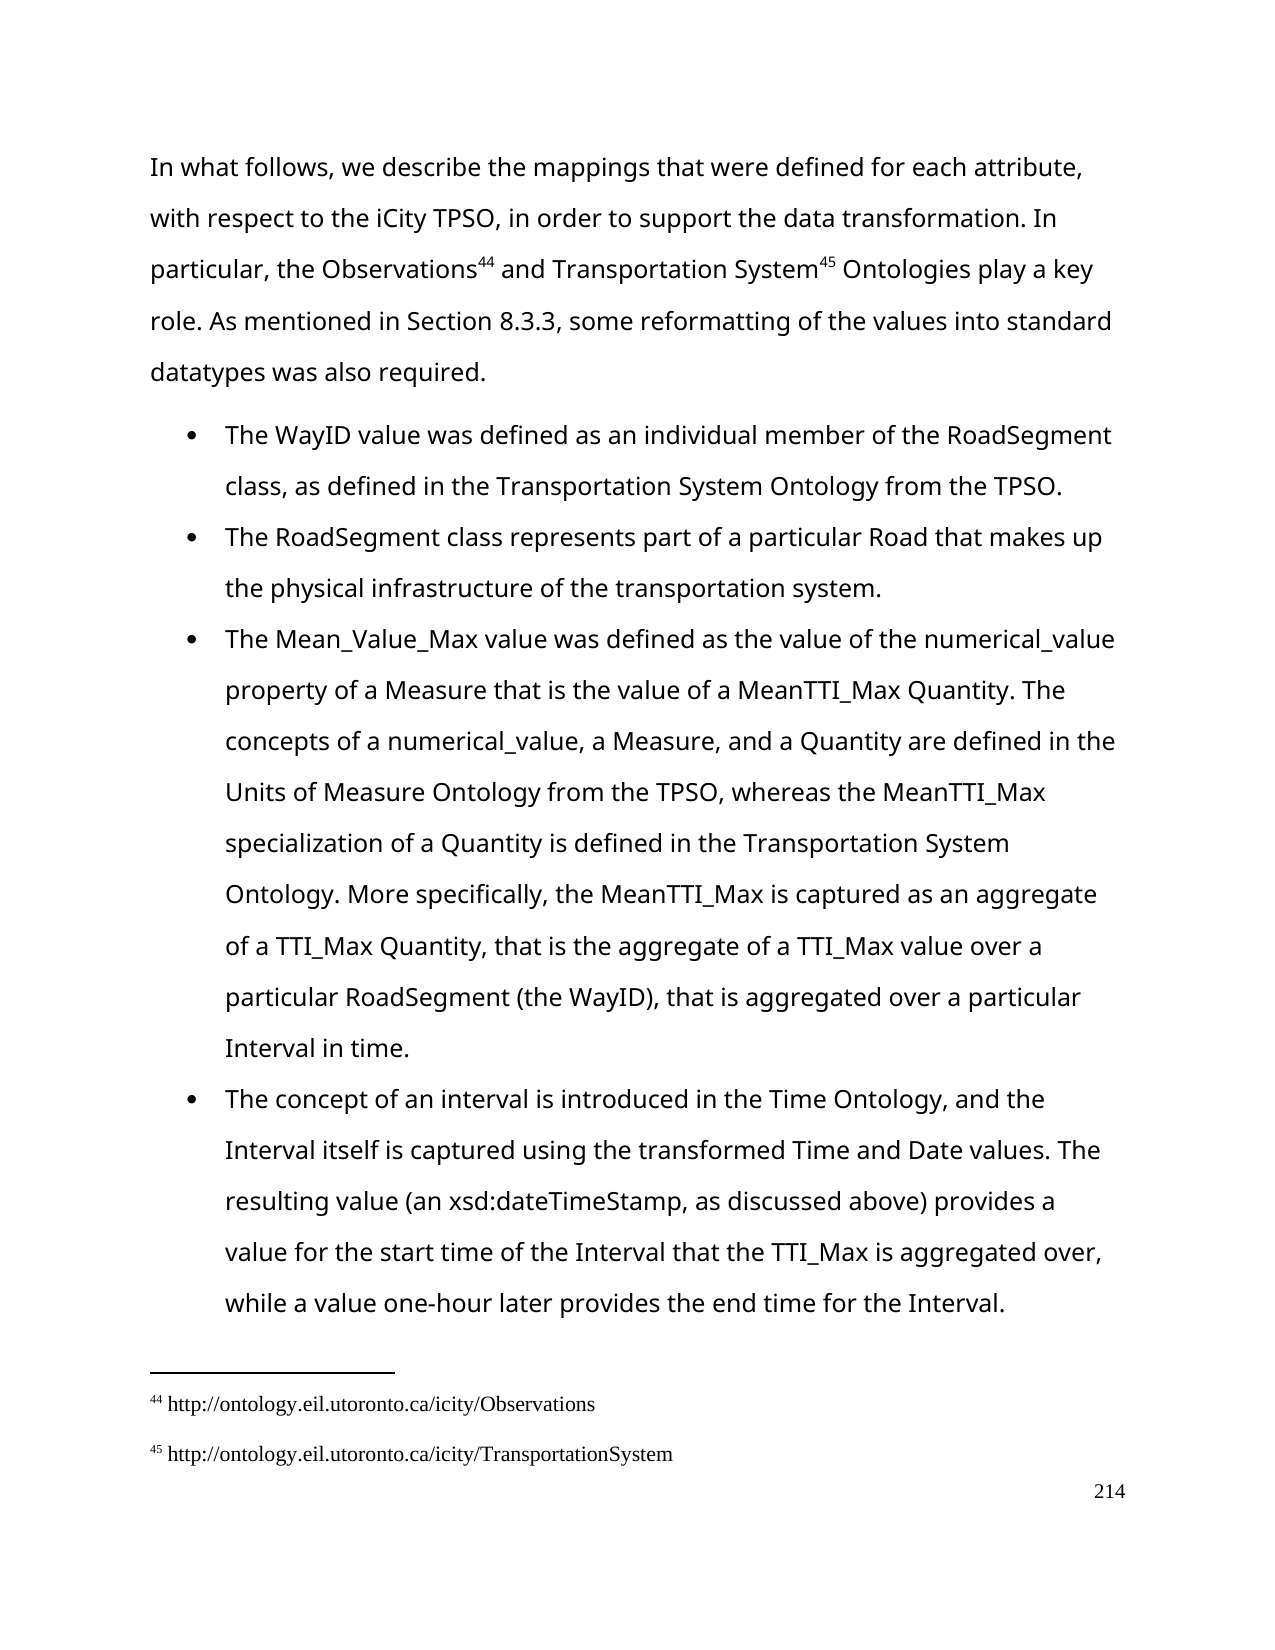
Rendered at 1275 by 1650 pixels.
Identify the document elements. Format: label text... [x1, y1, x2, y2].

list The Mean_Value_Max value was defined as the value of the numerical_value property of a Measure that is the value of a MeanTTI_Max Quantity. The concepts of a numerical_value, a Measure, and a Quantity are defined in the Units of Measure Ontology from the TPSO, whereas the MeanTTI_Max specialization of a Quantity is defined in the Transportation System Ontology. More specifically, the MeanTTI_Max is captured as an aggregate of a TTI_Max Quantity, that is the aggregate of a TTI_Max value over a particular RoadSegment (the WayID), that is aggregated over a particular Interval in time. [187, 622, 1125, 1064]
list The RoadSegment class represents part of a particular Road that makes up the physical infrastructure of the transportation system. [187, 520, 1125, 605]
list The concept of an interval is introduced in the Time Ontology, and the Interval itself is captured using the transformed Time and Date values. The resulting value (an xsd:dateTimeStamp, as discussed above) provides a value for the start time of the Interval that the TTI_Max is aggregated over, while a value one-hour later provides the end time for the Interval. [187, 1081, 1125, 1319]
text In what follows, we describe the mappings that were defined for each attribute, with respect to the iCity TPSO, in order to support the data transformation. In particular, the Observations and Transportation System Ontologies play a key role. As mentioned in Section 8.3.3, some reformatting of the values into standard datatypes was also required. [150, 150, 1125, 388]
list The WayID value was defined as an individual member of the RoadSegment class, as defined in the Transportation System Ontology from the TPSO. [187, 418, 1125, 503]
